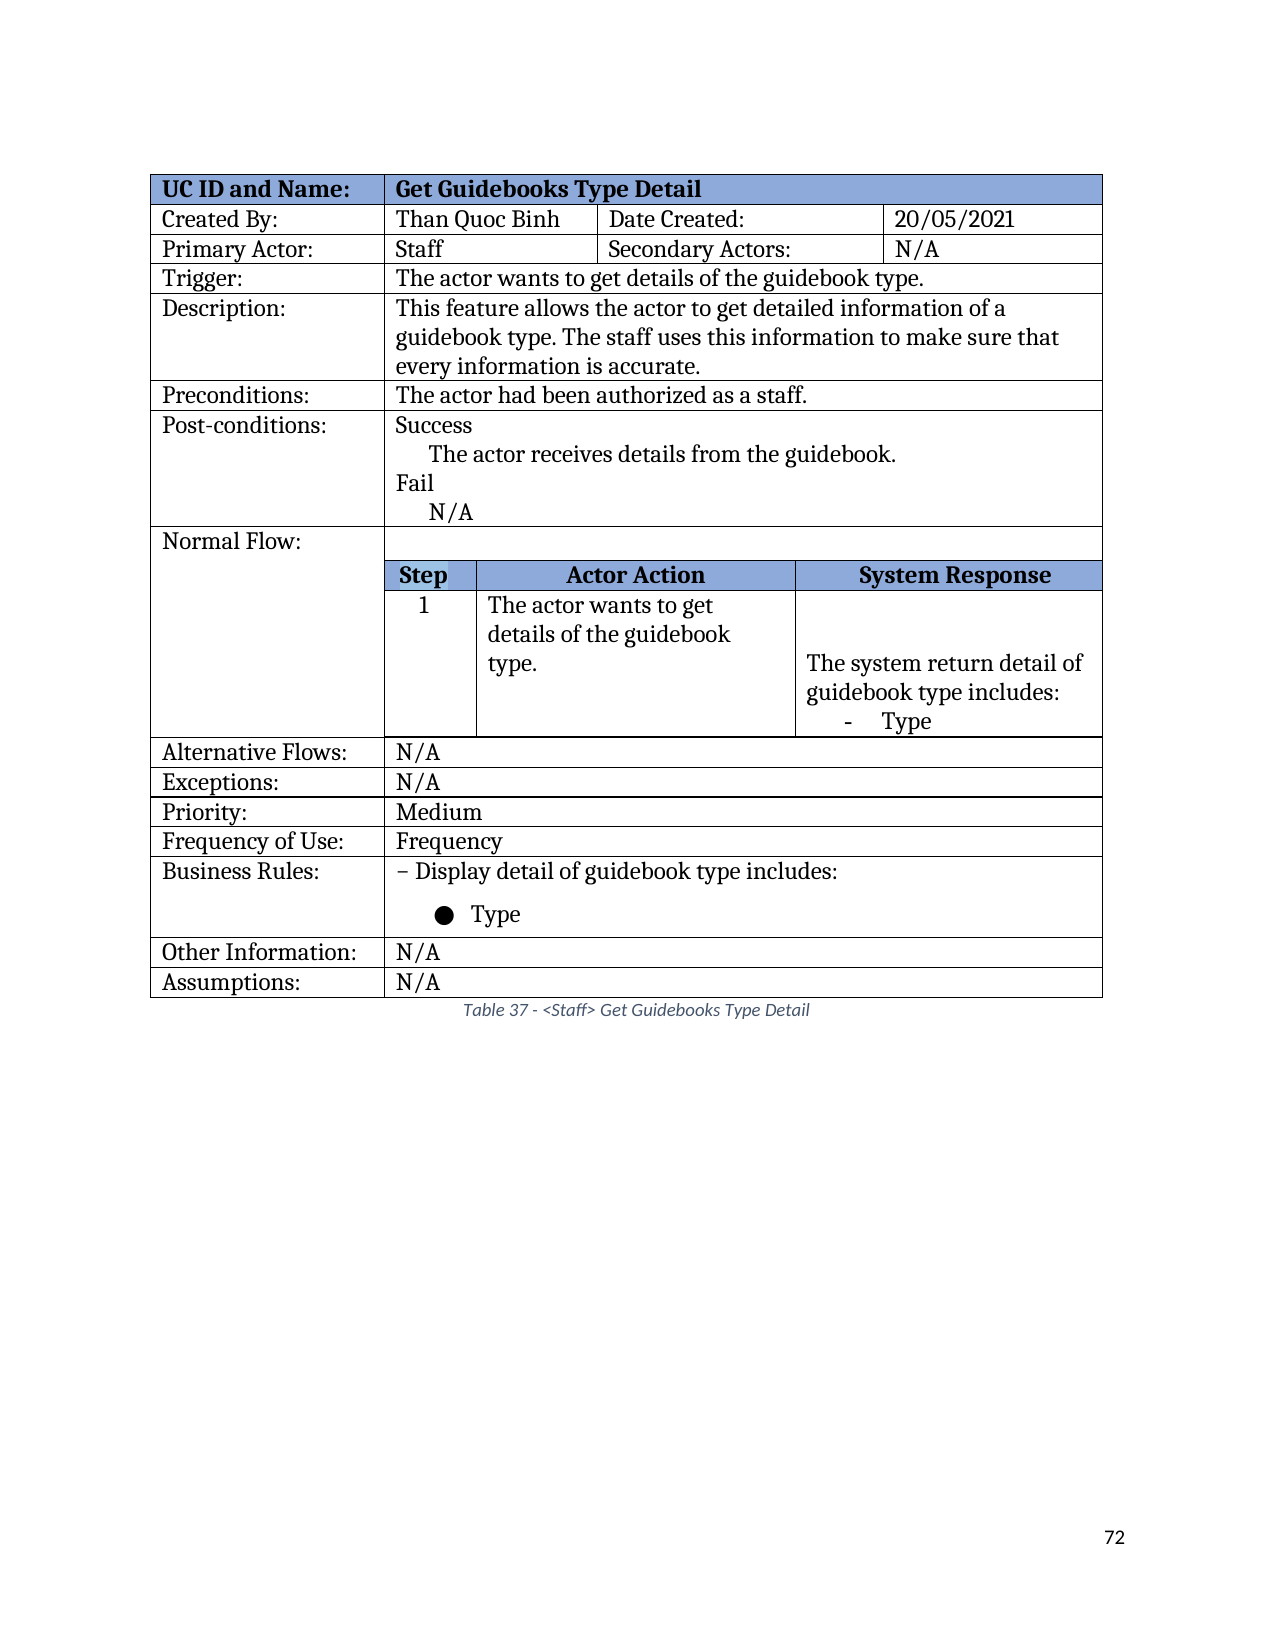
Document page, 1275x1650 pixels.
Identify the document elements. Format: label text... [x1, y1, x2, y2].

table_cell Created By: [151, 205, 384, 233]
table_cell N/A [385, 968, 1102, 997]
table_cell Trigger: [151, 264, 384, 293]
table_header UC ID and Name: [151, 175, 384, 204]
table_cell Success The actor receives details from the guidebook. Fail N/A [385, 411, 1102, 526]
table_cell Date Created: [598, 205, 883, 233]
table_cell [477, 591, 795, 736]
table_cell Medium [385, 798, 1102, 826]
table_cell This feature allows the actor to get detailed information of a guidebook type. The staff uses this information to make sure that every information is accurate. [385, 294, 1102, 380]
table_cell The actor had been authorized as a staff. [385, 381, 1102, 410]
table_cell Than Quoc Binh [385, 205, 597, 233]
table_cell Primary Actor: [151, 235, 384, 263]
table_cell Description: [151, 294, 384, 380]
table_cell Priority: [151, 798, 384, 826]
table_cell N/A [884, 235, 1102, 263]
table_cell Alternative Flows: [151, 738, 384, 767]
table_cell Other Information: [151, 938, 384, 967]
table_cell 20/05/2021 [884, 205, 1102, 233]
table_cell Frequency [385, 827, 1102, 856]
table_cell [796, 591, 1102, 736]
table_cell Normal Flow: [151, 527, 384, 737]
table_cell Preconditions: [151, 381, 384, 410]
table_cell Staff [385, 235, 597, 263]
table_cell N/A [385, 938, 1102, 967]
table_cell [385, 527, 1102, 560]
table_cell Exceptions: [151, 768, 384, 796]
text Table 37 - <Staff> Get Guidebooks Type Detail [150, 998, 1125, 1021]
table_header Get Guidebooks Type Detail [385, 175, 1102, 204]
table_cell N/A [385, 768, 1102, 796]
table_cell Secondary Actors: [598, 235, 883, 263]
table_cell [385, 591, 476, 736]
table_cell Business Rules: [151, 857, 384, 937]
table_cell Assumptions: [151, 968, 384, 997]
table_cell Post-conditions: [151, 411, 384, 526]
table_cell The actor wants to get details of the guidebook type. [385, 264, 1102, 293]
table_cell Frequency of Use: [151, 827, 384, 856]
table_cell N/A [385, 738, 1102, 767]
table_cell − Display detail of guidebook type includes: Type [385, 857, 1102, 937]
